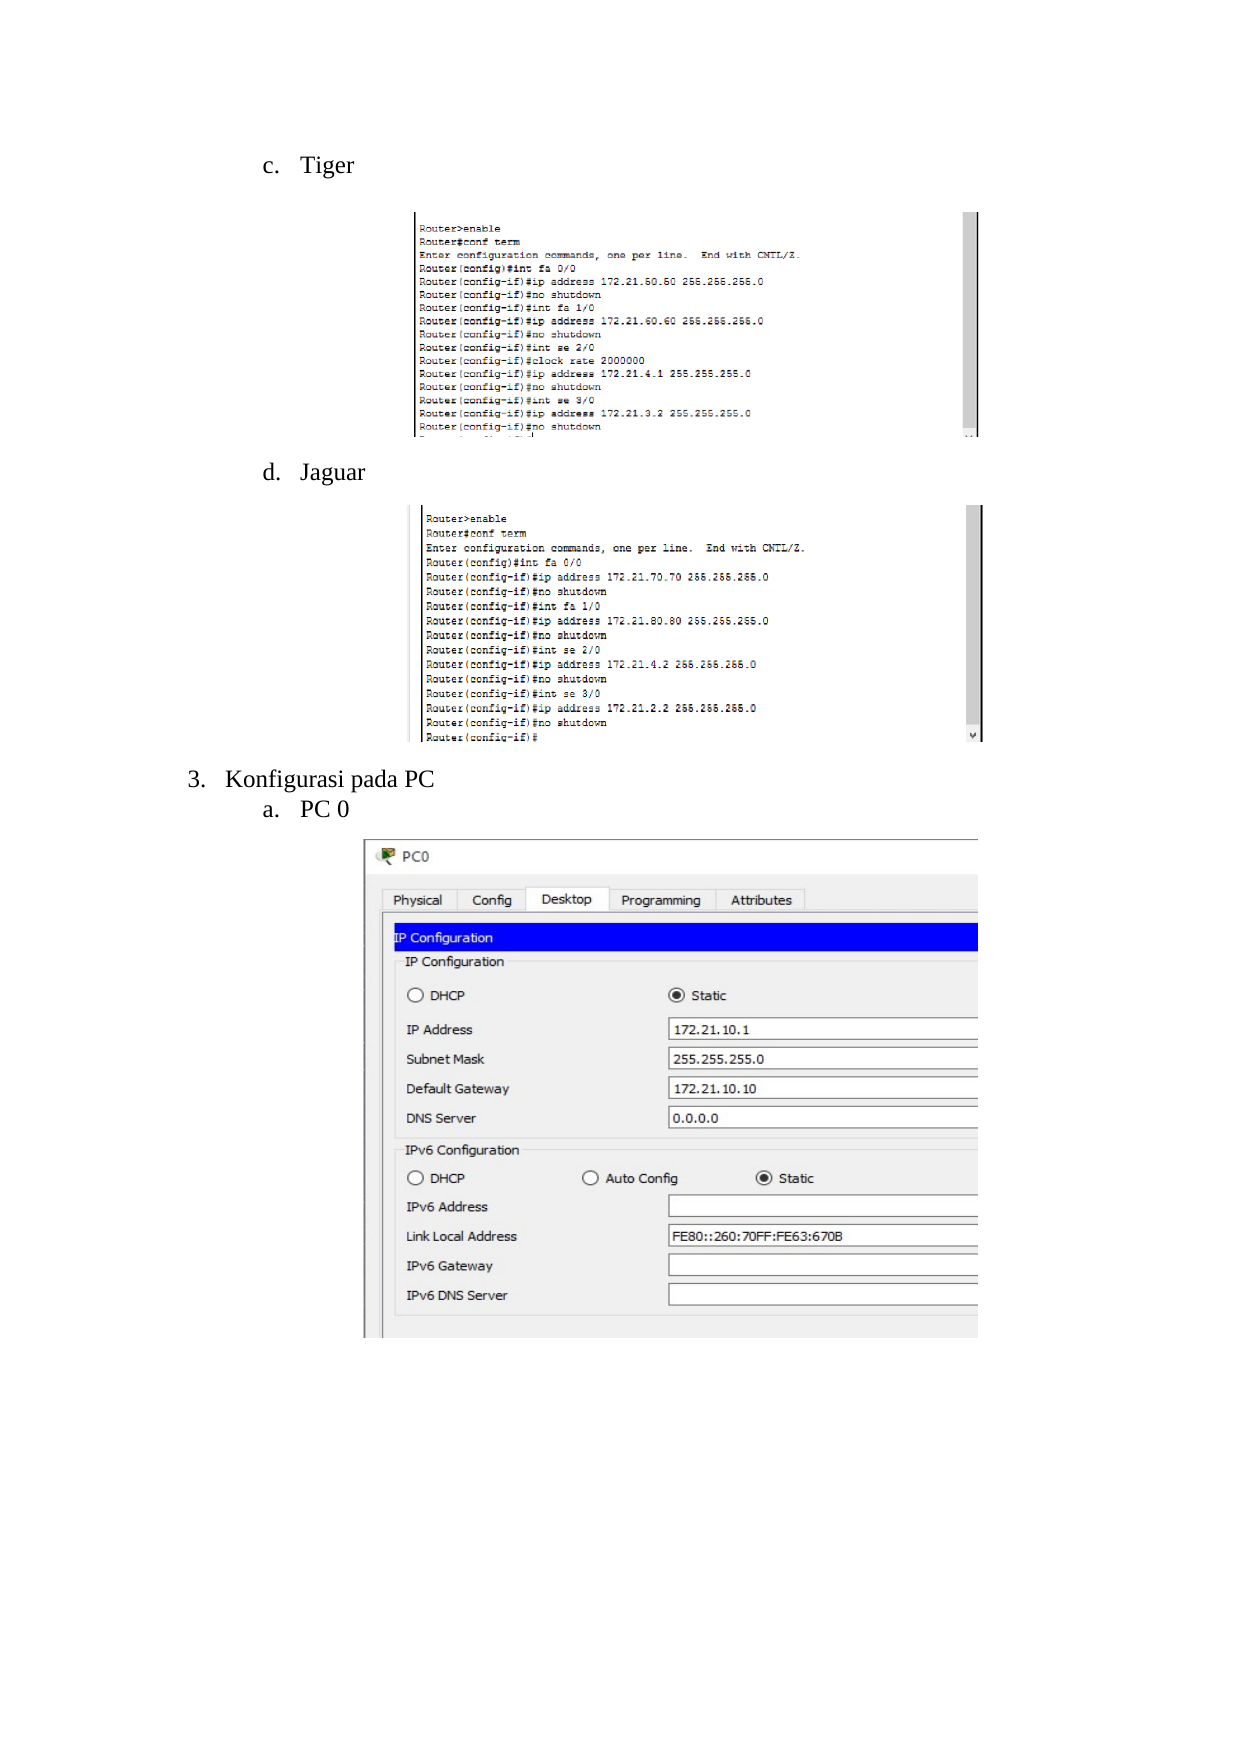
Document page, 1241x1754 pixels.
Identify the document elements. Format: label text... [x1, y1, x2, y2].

picture [403, 212, 989, 437]
list Konfigurasi pada PC [187, 764, 1090, 793]
picture [363, 839, 978, 1338]
list Jaguar [262, 457, 1090, 486]
list Tiger [262, 150, 1090, 179]
picture [406, 505, 992, 742]
list PC 0 [262, 794, 1090, 823]
